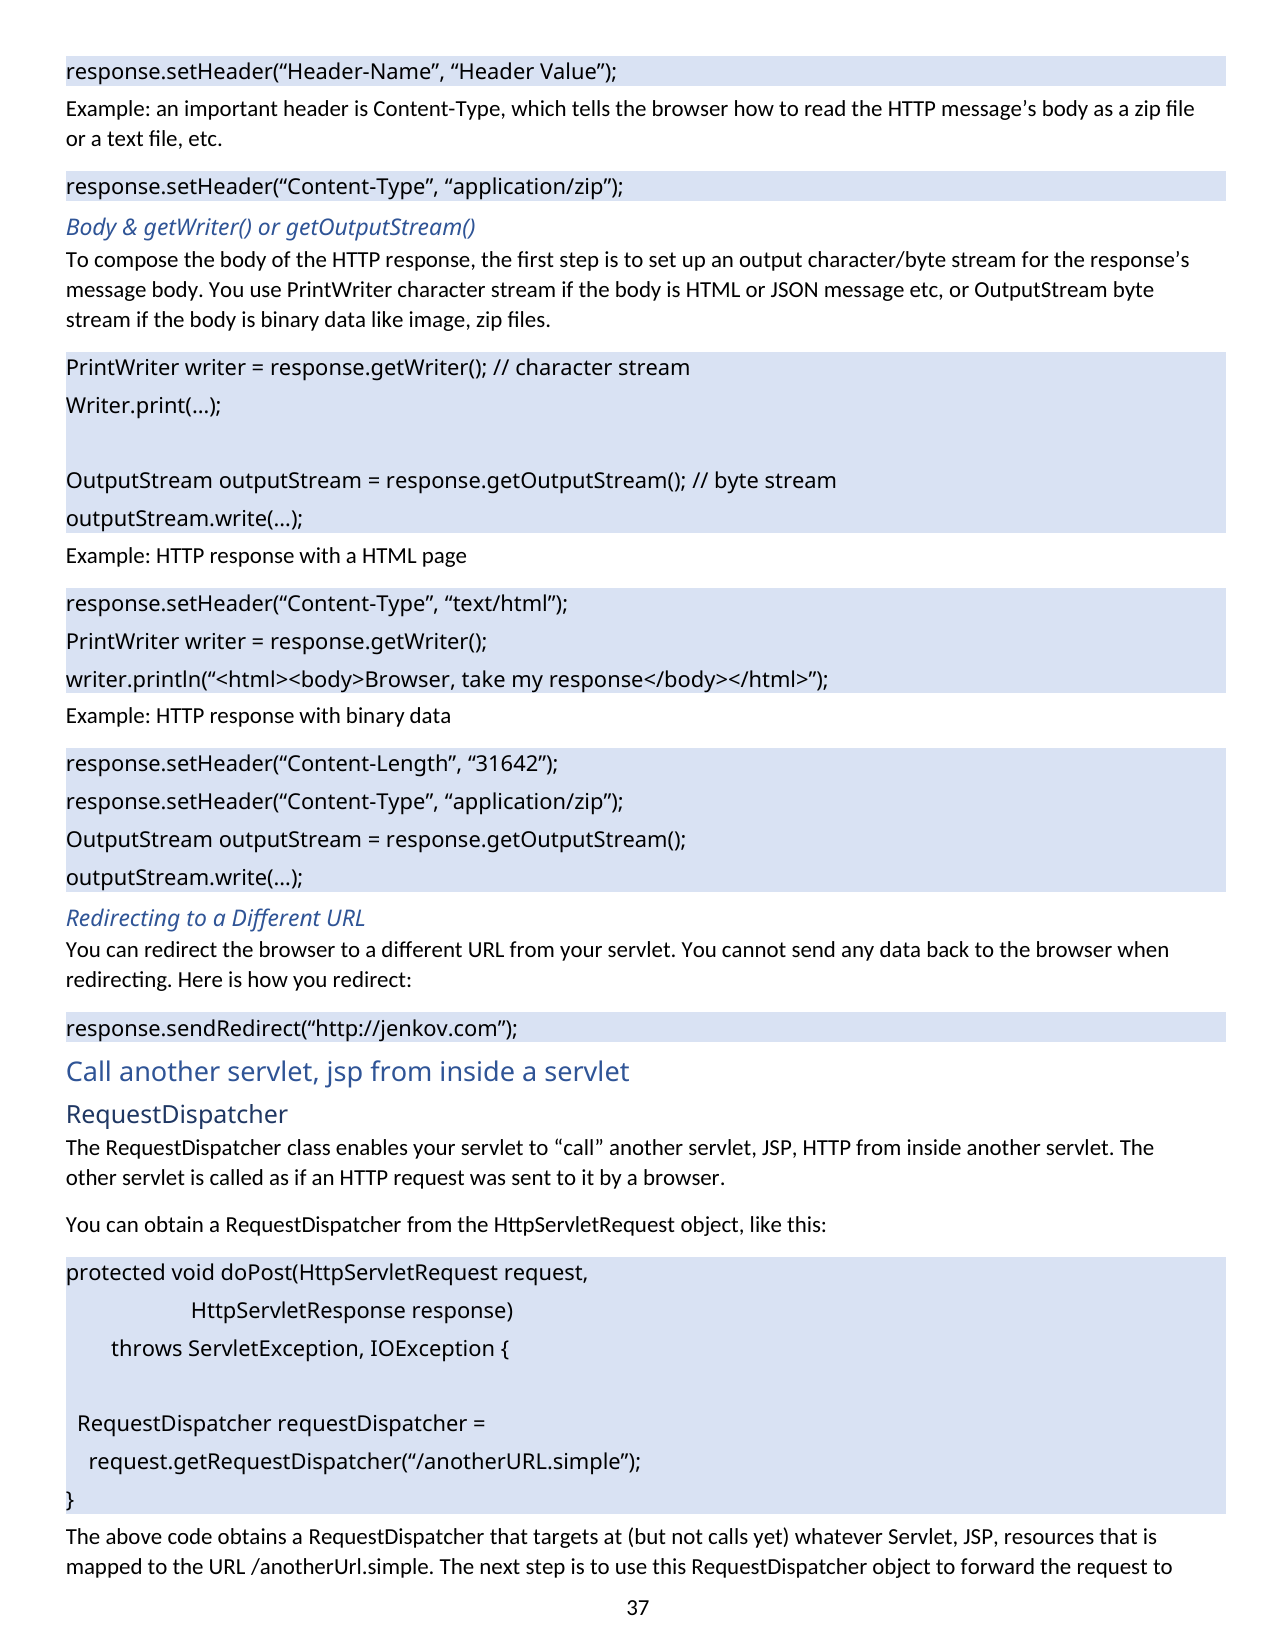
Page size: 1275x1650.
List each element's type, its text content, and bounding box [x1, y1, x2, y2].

text PrintWriter writer = response.getWriter(); // character stream [66, 352, 1226, 382]
text response.sendRedirect(“http://jenkov.com”); [66, 1012, 1226, 1042]
text The RequestDispatcher class enables your servlet to “call” another servlet, JSP, HTTP from inside another servlet. The other servlet is called as if an HTTP request was sent to it by a browser. [66, 1133, 1209, 1191]
text throws ServletException, IOException { [66, 1333, 1226, 1362]
subtitle Redirecting to a Different URL [66, 902, 1209, 933]
text Example: HTTP response with a HTML page [66, 541, 1209, 569]
text Writer.print(…); [66, 390, 1226, 420]
text response.setHeader(“Content-Type”, “text/html”); [66, 588, 1226, 618]
subtitle Body & getWriter() or getOutputStream() [66, 211, 1209, 242]
subtitle RequestDispatcher [66, 1096, 1209, 1130]
text writer.println(“<html><body>Browser, take my response</body></html>”); [66, 664, 1226, 693]
text outputStream.write(…); [66, 862, 1226, 892]
text To compose the body of the HTTP response, the first step is to set up an output character/byte stream for the response’s message body. You use PrintWriter character stream if the body is HTML or JSON message etc, or OutputStream byte stream if the body is binary data like image, zip files. [66, 245, 1209, 333]
text Example: HTTP response with binary data [66, 701, 1209, 729]
text outputStream.write(…); [66, 503, 1226, 533]
text OutputStream outputStream = response.getOutputStream(); [66, 824, 1226, 854]
text OutputStream outputStream = response.getOutputStream(); // byte stream [66, 466, 1226, 495]
text request.getRequestDispatcher(“/anotherURL.simple”); [66, 1446, 1226, 1476]
text } [66, 1484, 1226, 1514]
subtitle Call another servlet, jsp from inside a servlet [66, 1052, 1209, 1089]
text response.setHeader(“Content-Type”, “application/zip”); [66, 786, 1226, 816]
text response.setHeader(“Header-Name”, “Header Value”); [66, 56, 1226, 86]
text HttpServletResponse response) [66, 1295, 1226, 1325]
text PrintWriter writer = response.getWriter(); [66, 626, 1226, 656]
text You can redirect the browser to a different URL from your servlet. You cannot send any data back to the browser when redirecting. Here is how you redirect: [66, 935, 1209, 994]
text RequestDispatcher requestDispatcher = [66, 1408, 1226, 1438]
text You can obtain a RequestDispatcher from the HttpServletRequest object, like this: [66, 1210, 1209, 1238]
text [66, 1522, 1209, 1580]
text protected void doPost(HttpServletRequest request, [66, 1257, 1226, 1287]
text response.setHeader(“Content-Length”, “31642”); [66, 748, 1226, 778]
text response.setHeader(“Content-Type”, “application/zip”); [66, 171, 1226, 201]
text Example: an important header is Content-Type, which tells the browser how to read the HTTP message’s body as a zip file or a text file, etc. [66, 94, 1209, 152]
